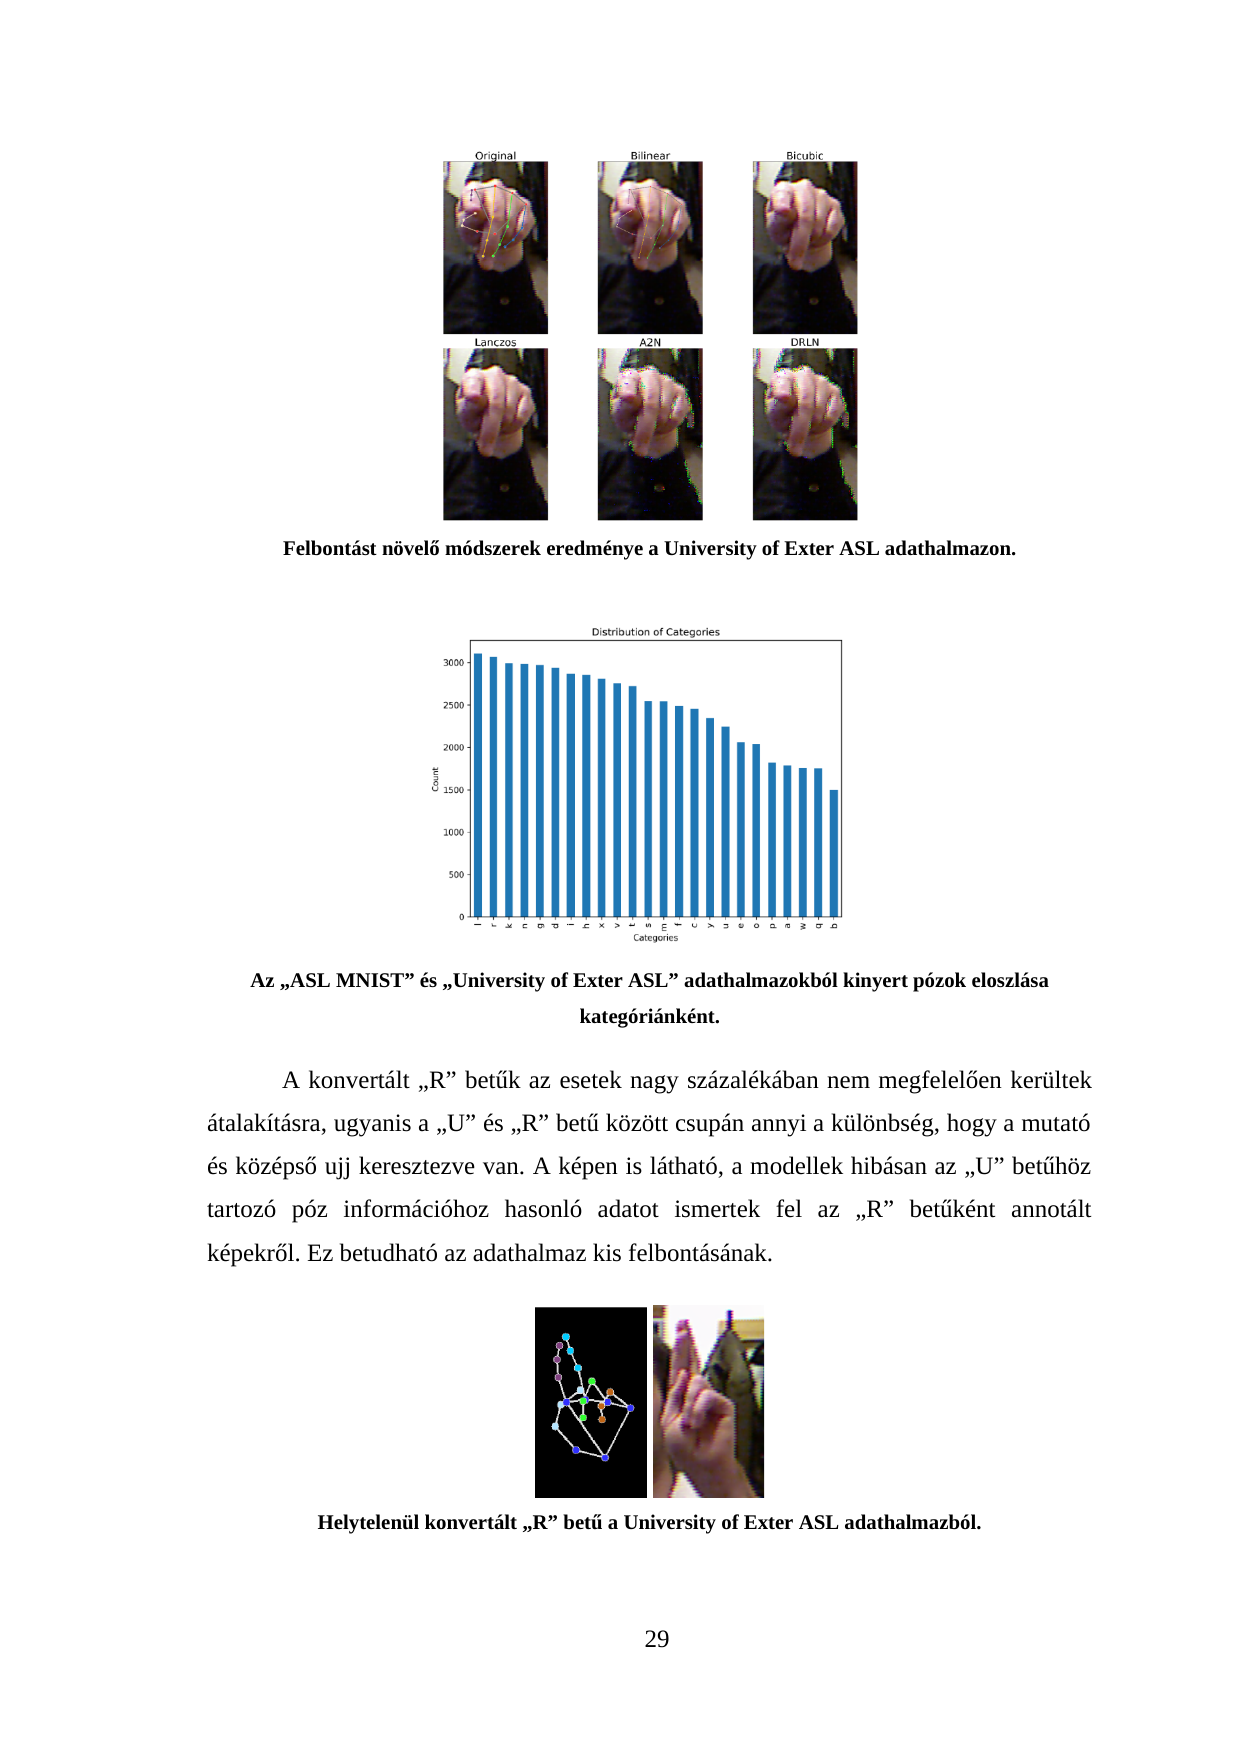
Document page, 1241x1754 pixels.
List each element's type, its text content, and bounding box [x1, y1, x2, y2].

text Felbontást növelő módszerek eredménye a University of Exter ASL adathalmazon. [207, 536, 1092, 560]
picture [399, 147, 900, 524]
text A konvertált „R” betűk az esetek nagy százalékában nem megfelelően kerültek átalakításra, ugyanis a „U” és „R” betű között csupán annyi a különbség, hogy a mutató és középső ujj keresztezve van. A képen is látható, a modellek hibásan az „U” betűhöz tartozó póz információhoz hasonló adatot ismertek fel az „R” betűként annotált képekről. Ez betudható az adathalmaz kis felbontásának. [207, 1065, 1092, 1266]
text Az „ASL MNIST” és „University of Exter ASL” adathalmazokból kinyert pózok eloszlása kategóriánként. [207, 968, 1092, 1028]
picture [410, 597, 889, 956]
picture [535, 1306, 647, 1498]
text Helytelenül konvertált „R” betű a University of Exter ASL adathalmazból. [207, 1510, 1092, 1534]
picture [653, 1305, 765, 1498]
